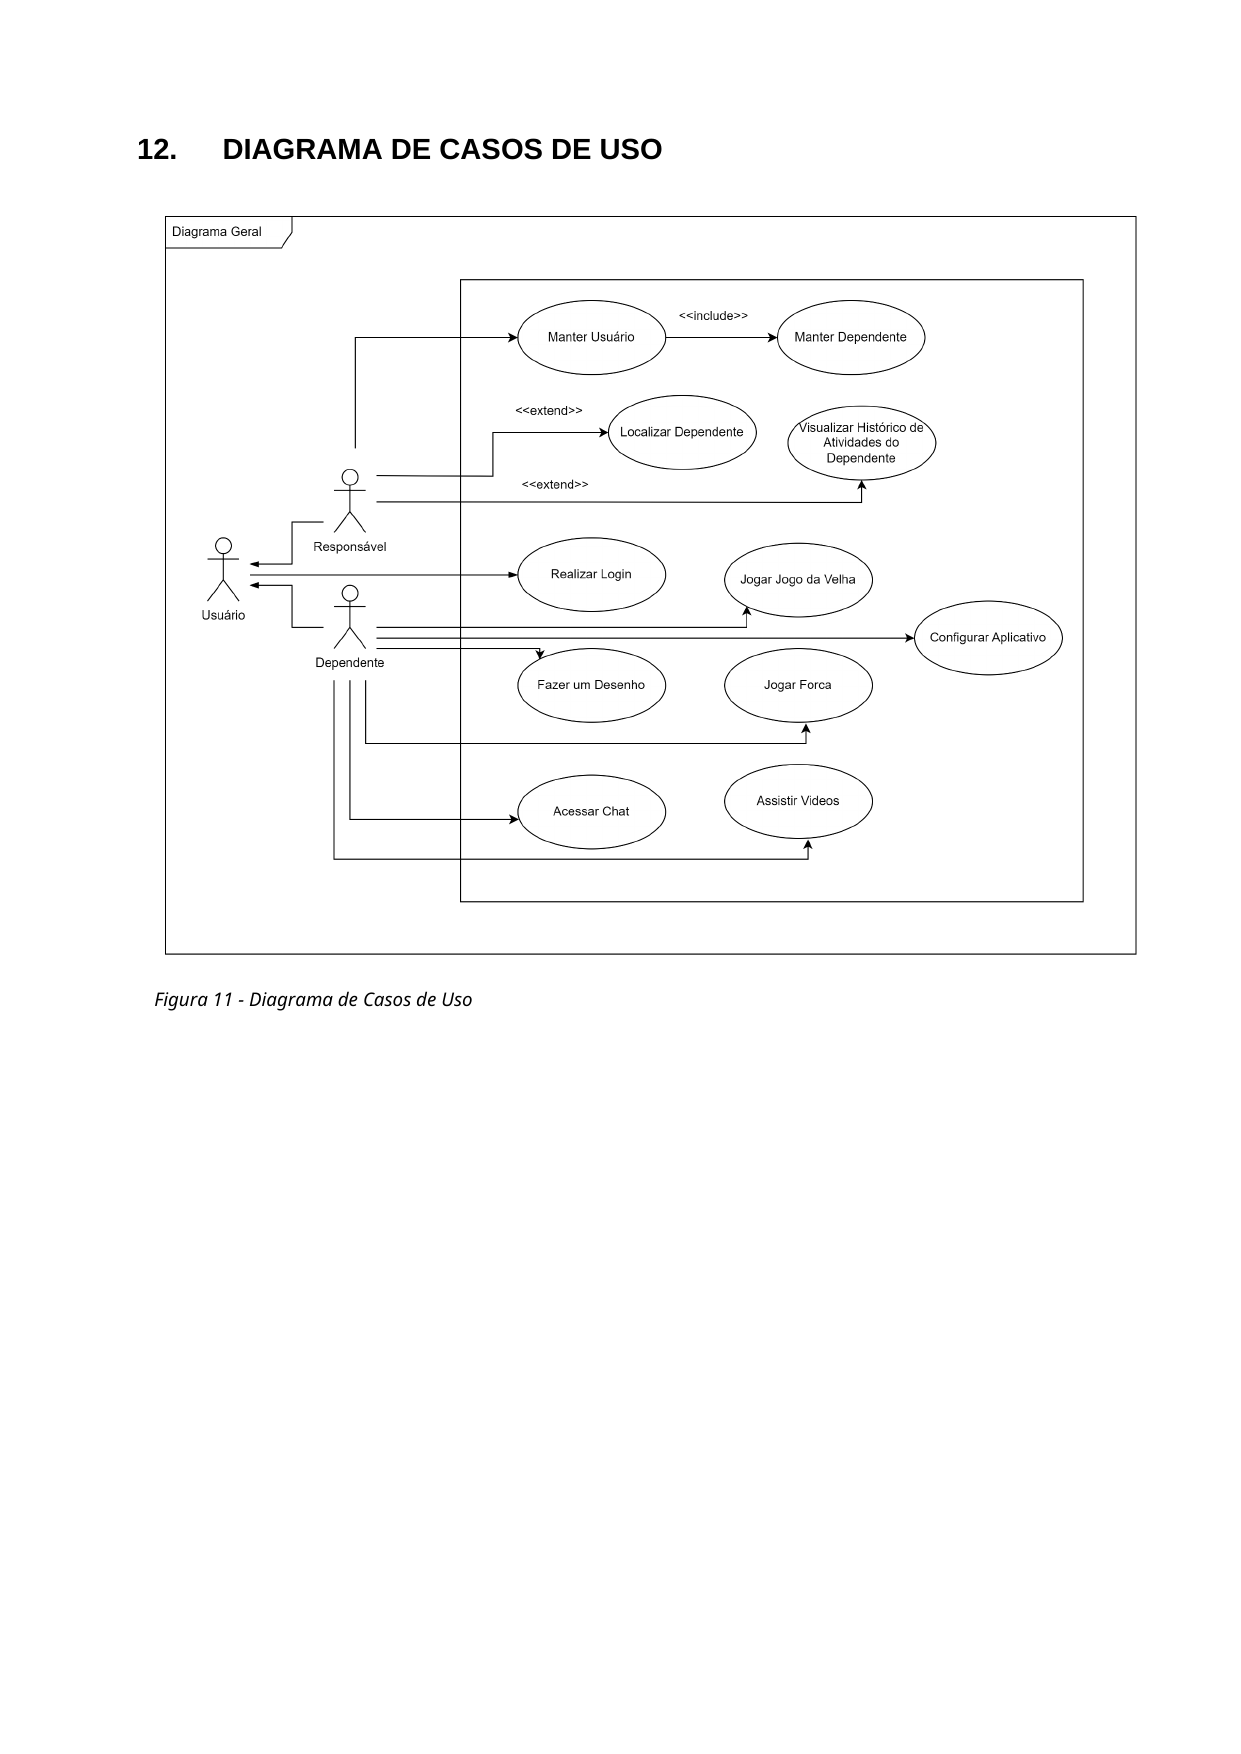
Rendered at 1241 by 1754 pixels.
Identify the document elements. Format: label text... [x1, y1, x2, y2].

text Figura 11 - Diagrama de Casos de Uso [154, 986, 1146, 1012]
subtitle DIAGRAMA DE CASOS DE USO [177, 132, 1146, 166]
picture [154, 205, 1147, 966]
